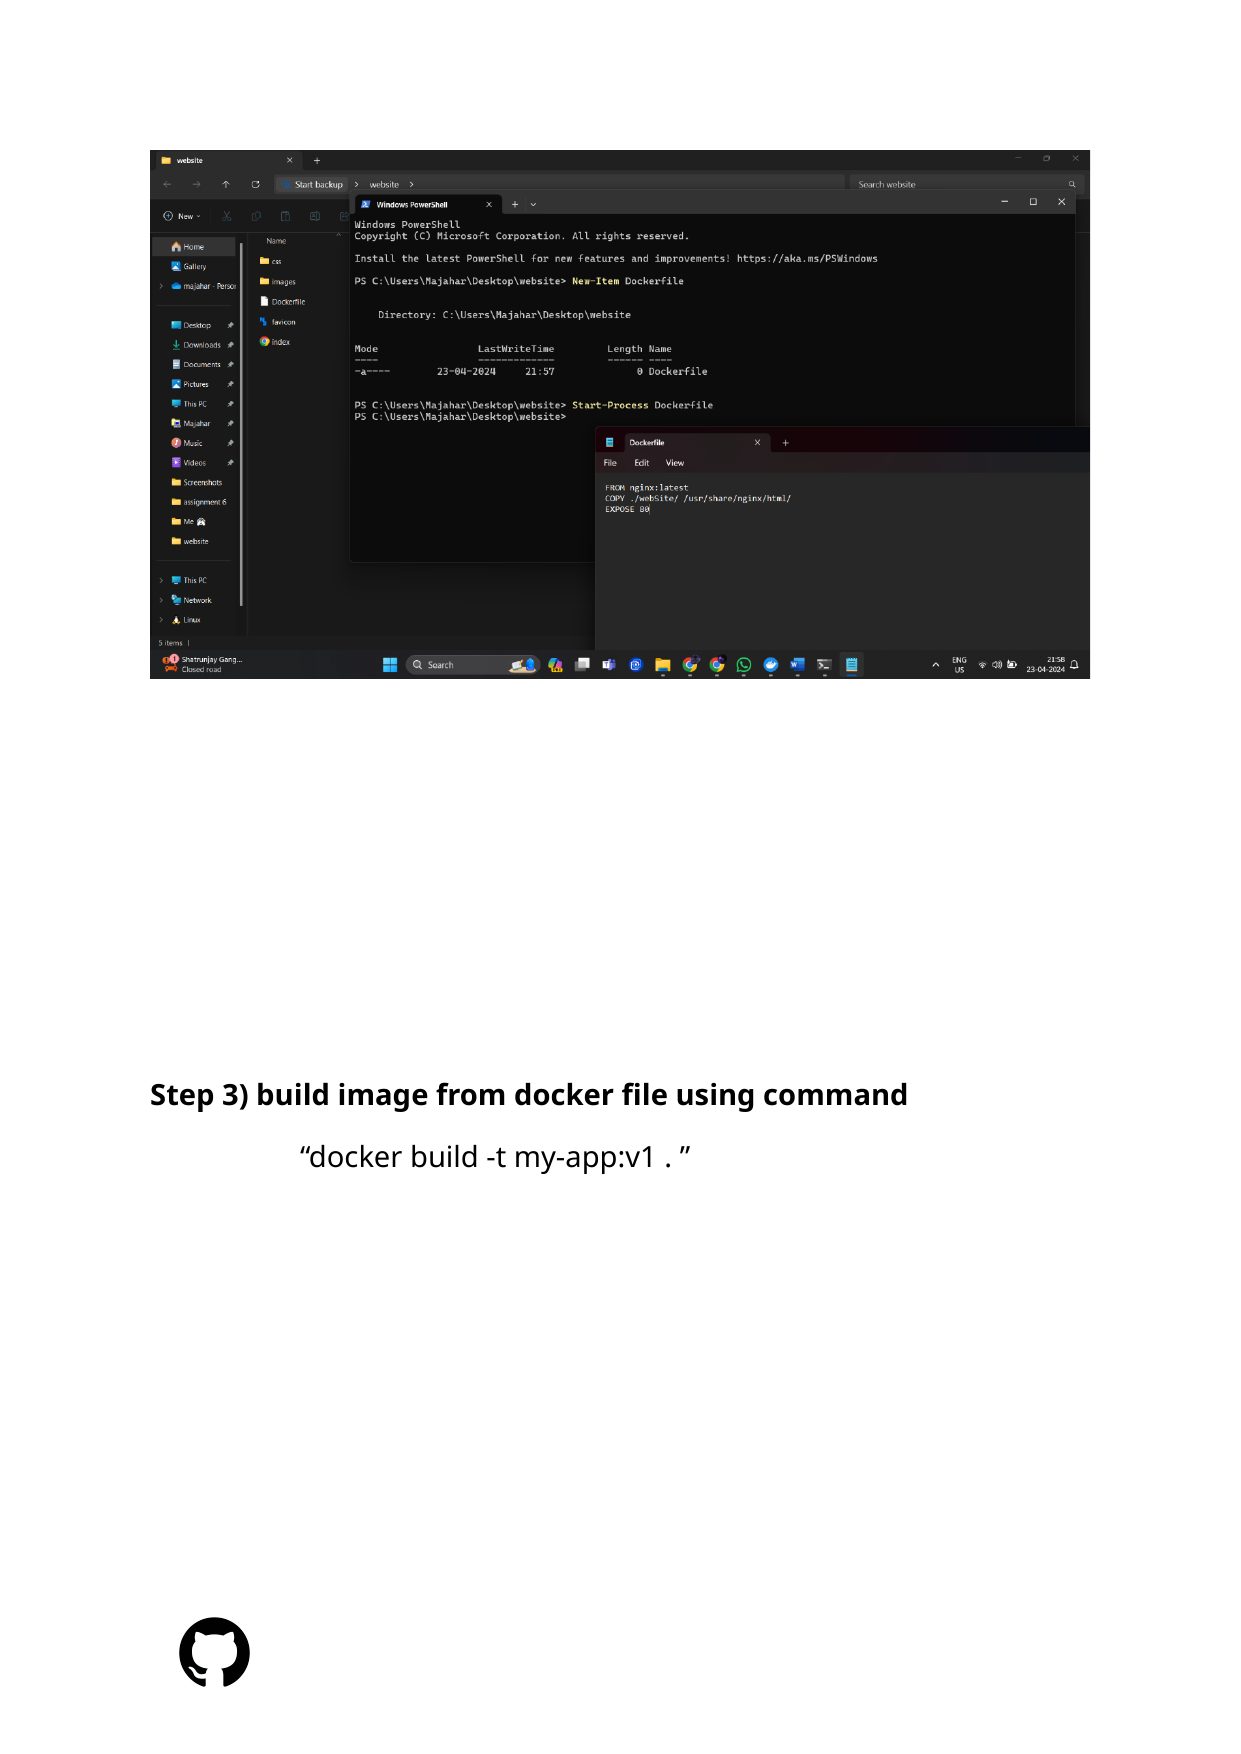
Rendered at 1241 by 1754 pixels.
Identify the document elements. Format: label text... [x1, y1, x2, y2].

picture [150, 150, 1091, 679]
picture [151, 1616, 278, 1688]
text Step 3) build image from docker file using command [150, 1074, 1090, 1114]
text “docker build -t my-app:v1 . ” [225, 1137, 1090, 1176]
